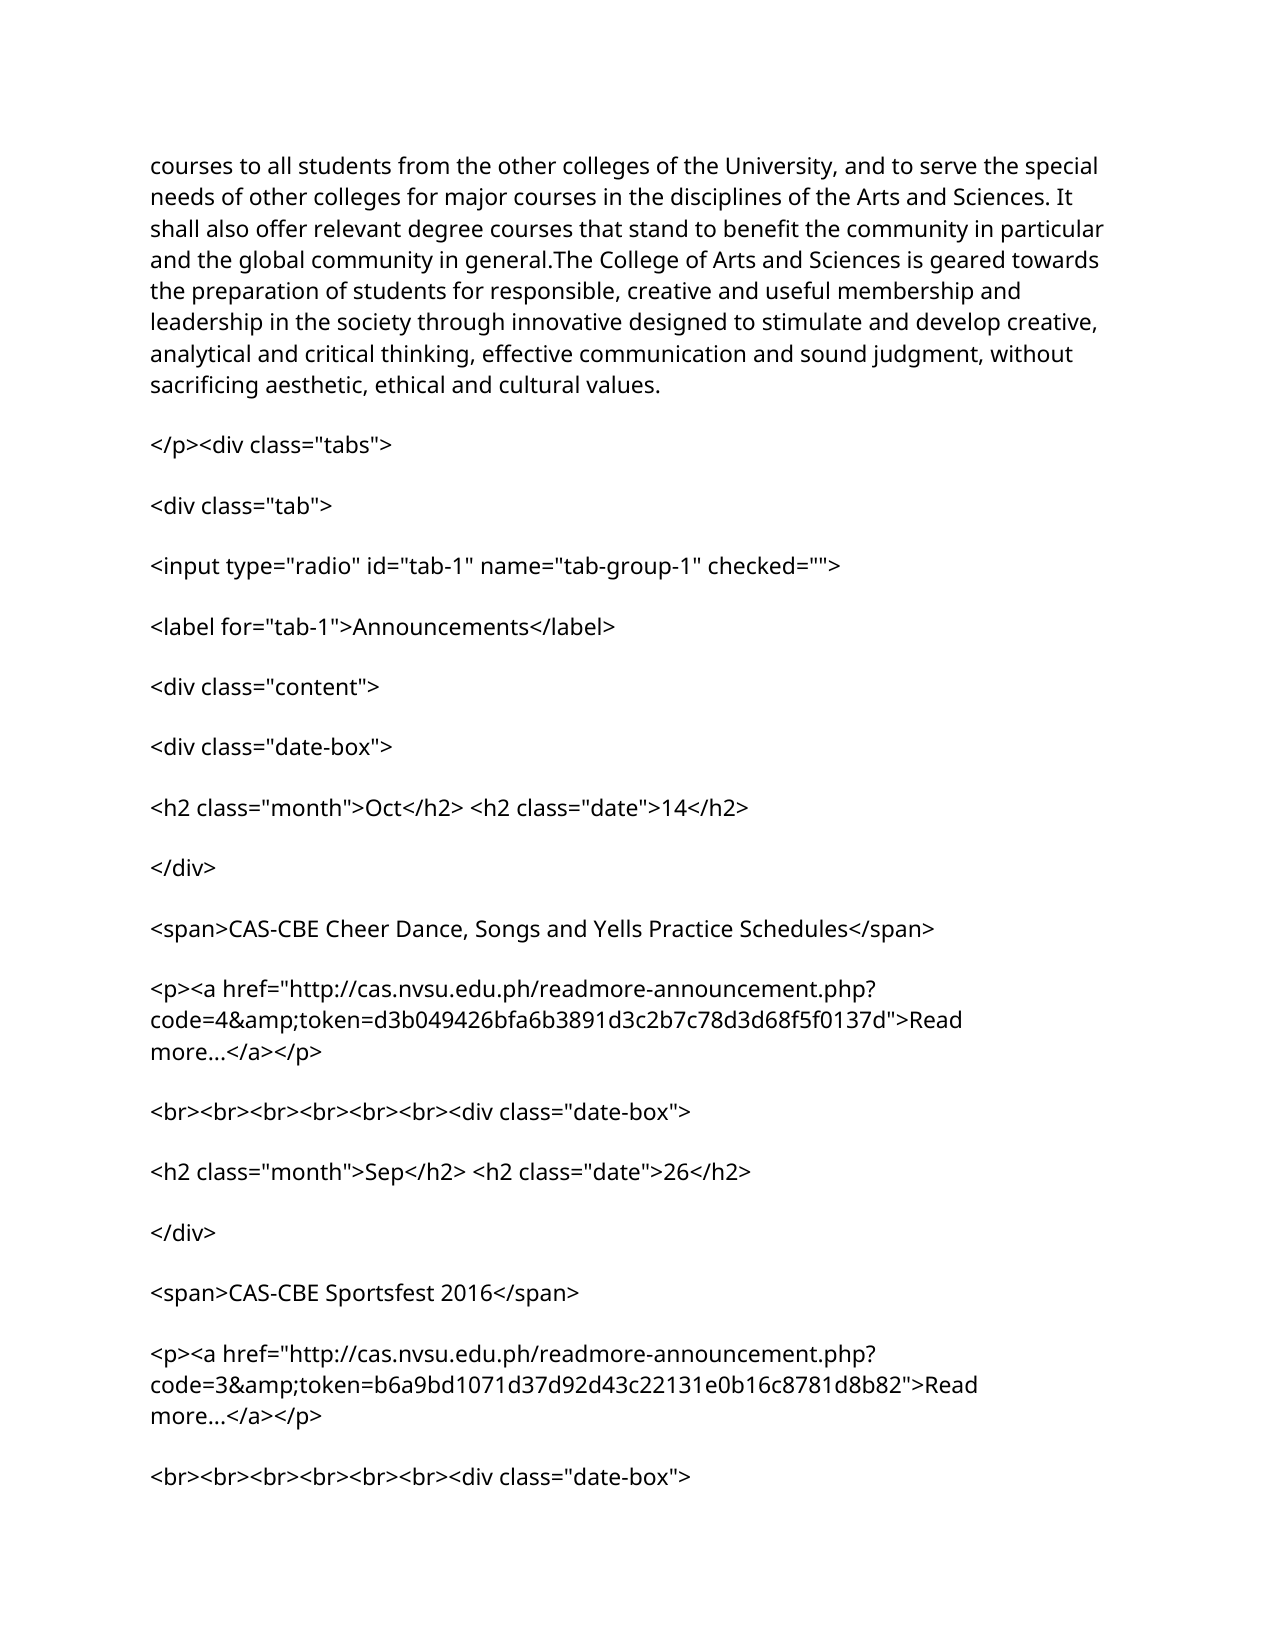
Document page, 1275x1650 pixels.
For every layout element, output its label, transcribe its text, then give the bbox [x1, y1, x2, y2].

text <span>CAS-CBE Cheer Dance, Songs and Yells Practice Schedules</span> [150, 912, 1125, 944]
text <span>CAS-CBE Sportsfest 2016</span> [150, 1277, 1125, 1308]
text </p><div class="tabs"> [150, 429, 1125, 460]
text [150, 150, 1125, 400]
text <h2 class="month">Sep</h2> <h2 class="date">26</h2> [150, 1156, 1125, 1187]
text <div class="date-box"> [150, 731, 1125, 762]
text <h2 class="month">Oct</h2> <h2 class="date">14</h2> [150, 792, 1125, 823]
text <div class="content"> [150, 671, 1125, 702]
text </div> [150, 852, 1125, 883]
text <div class="tab"> [150, 489, 1125, 521]
text <input type="radio" id="tab-1" name="tab-group-1" checked=""> [150, 550, 1125, 581]
text <br><br><br><br><br><br><div class="date-box"> [150, 1096, 1125, 1127]
text <p><a href="http://cas.nvsu.edu.ph/readmore-announcement.php?code=4&amp;token=d3b049426bfa6b3891d3c2b7c78d3d68f5f0137d">Read more...</a></p> [150, 973, 1125, 1067]
text <br><br><br><br><br><br><div class="date-box"> [150, 1460, 1125, 1492]
text </div> [150, 1217, 1125, 1248]
text <label for="tab-1">Announcements</label> [150, 610, 1125, 642]
text <p><a href="http://cas.nvsu.edu.ph/readmore-announcement.php?code=3&amp;token=b6a9bd1071d37d92d43c22131e0b16c8781d8b82">Read more...</a></p> [150, 1337, 1125, 1431]
